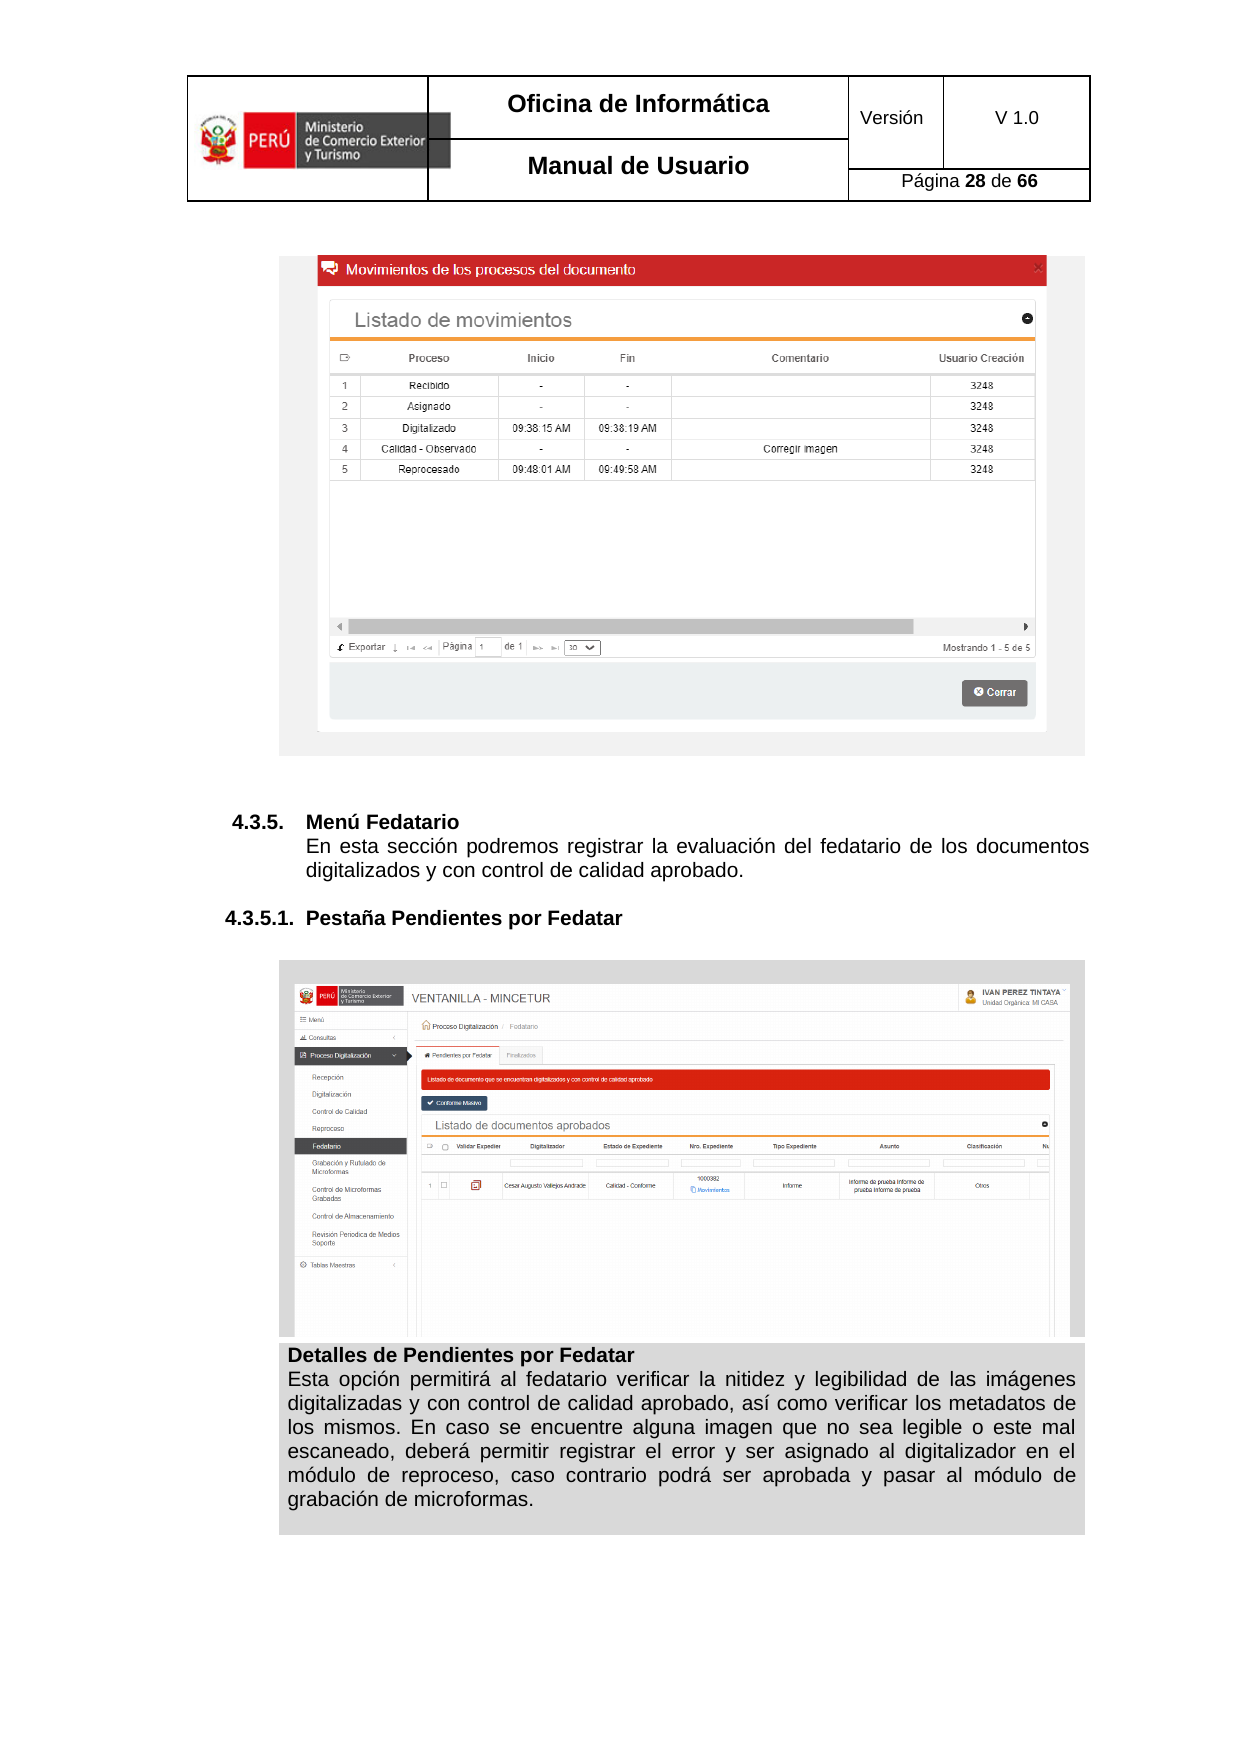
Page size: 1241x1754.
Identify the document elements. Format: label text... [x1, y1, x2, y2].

picture [294, 984, 1070, 1337]
table_cell Detalles de Pendientes por Fedatar Esta opción permitirá al fedatario verificar la nitidez y legibilidad de las imágenes digitalizadas y con control de calidad aprobado, así como verificar los metadatos de los mismos. En caso se encuentre alguna imagen que no sea legible o este mal escaneado, deberá permitir registrar el error y ser asignado al digitalizador en el módulo de reproceso, caso contrario podrá ser aprobada y pasar al módulo de grabación de microformas. [279, 1343, 1085, 1535]
list Pestaña Pendientes por Fedatar [225, 906, 1090, 930]
picture [192, 111, 427, 170]
picture [317, 255, 1047, 732]
table_header [279, 960, 1085, 1337]
picture [429, 111, 452, 138]
picture [429, 140, 452, 170]
list Menú Fedatario [232, 810, 1090, 834]
text En esta sección podremos registrar la evaluación del fedatario de los documentos digitalizados y con control de calidad aprobado. [306, 834, 1090, 882]
